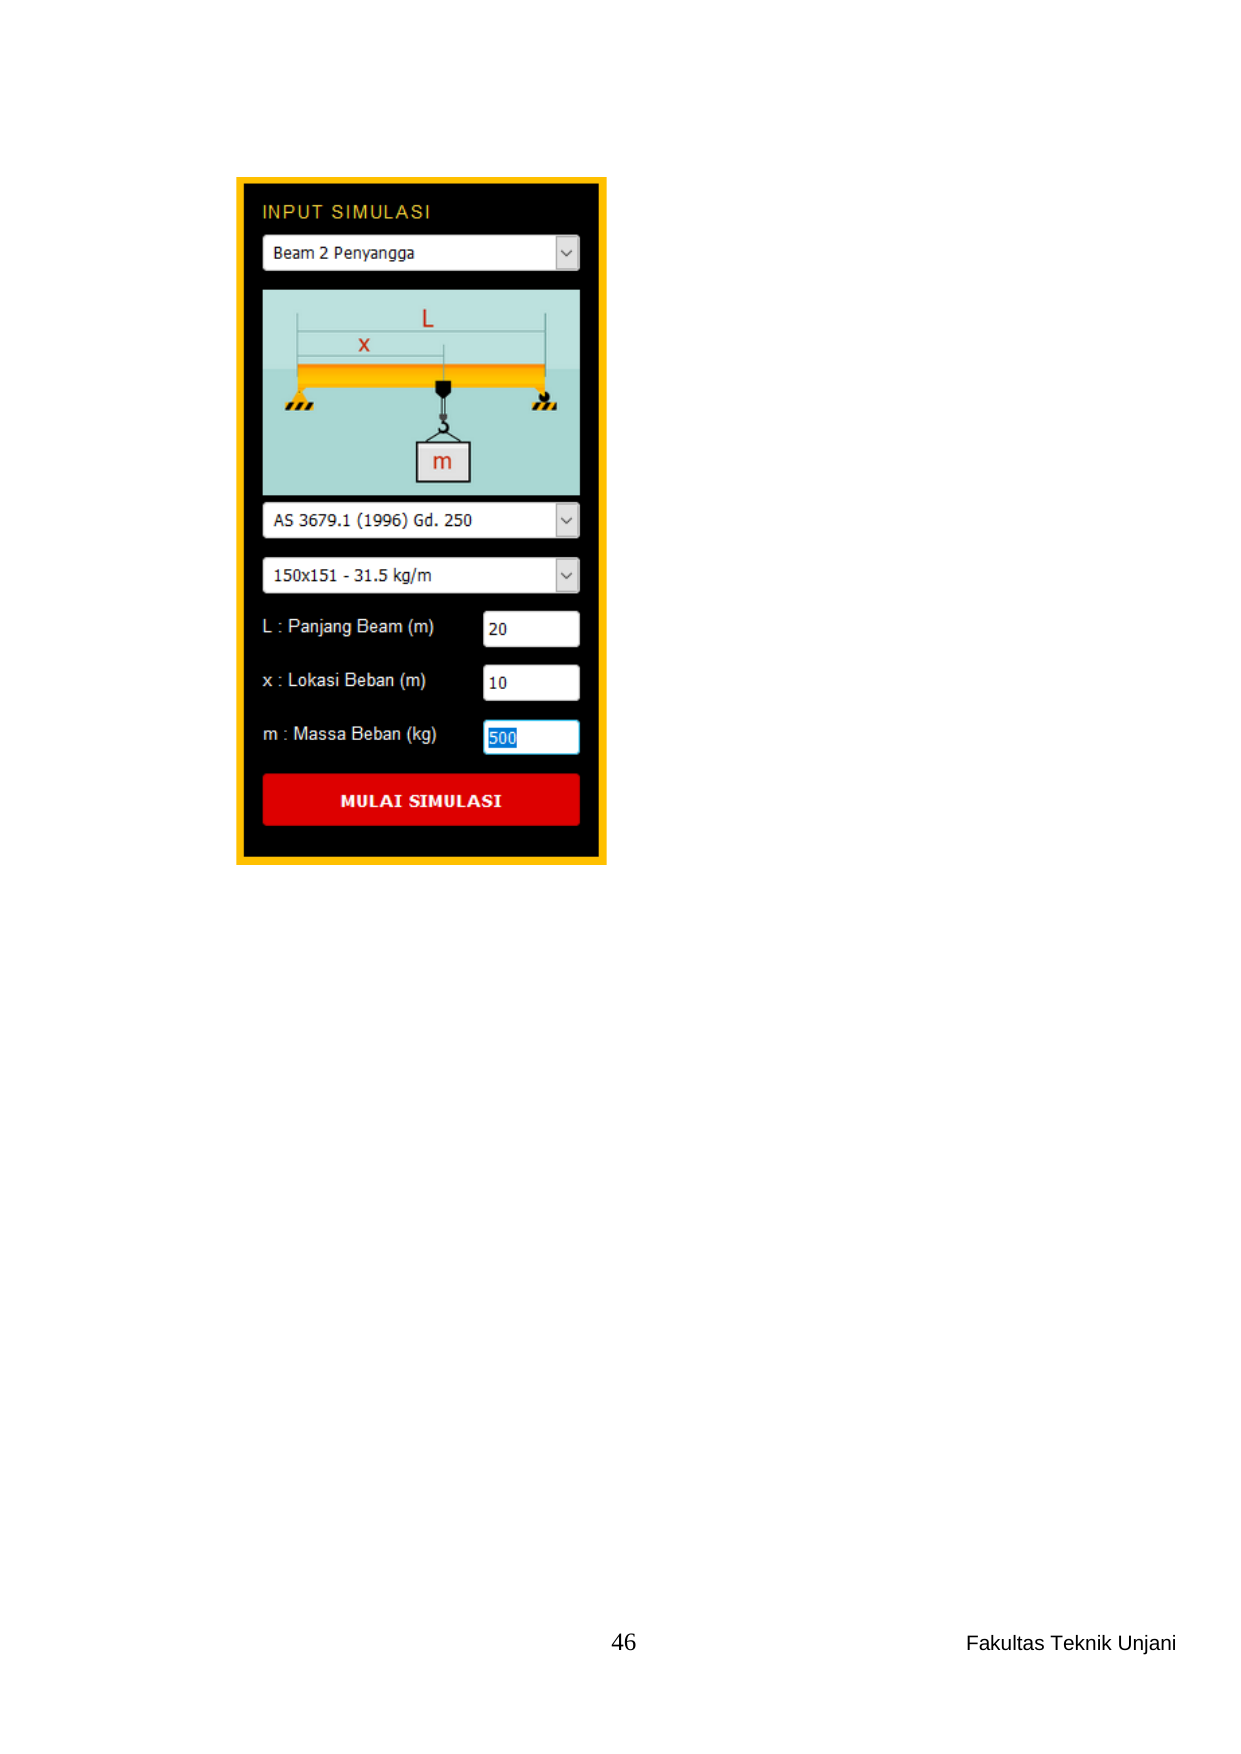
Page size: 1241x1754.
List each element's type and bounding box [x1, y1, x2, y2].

picture [236, 177, 607, 865]
